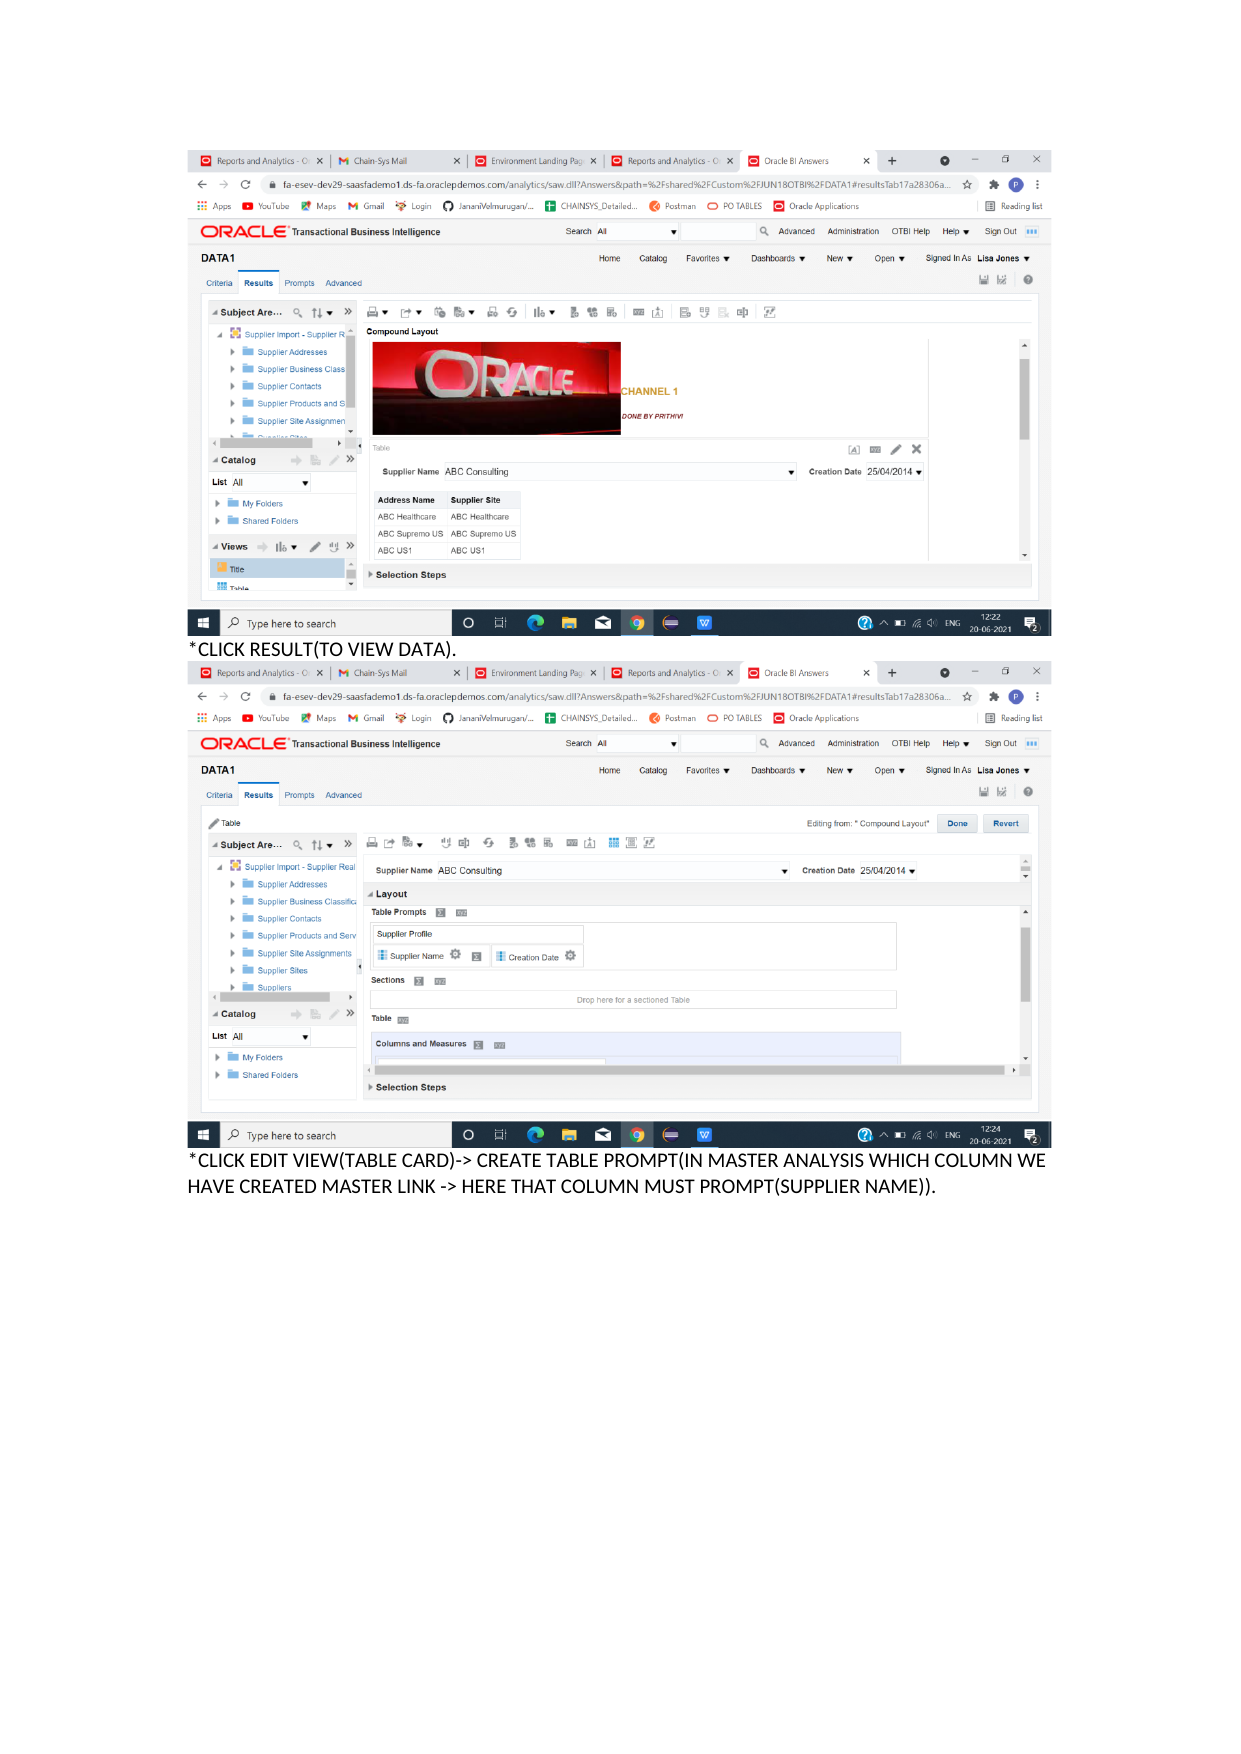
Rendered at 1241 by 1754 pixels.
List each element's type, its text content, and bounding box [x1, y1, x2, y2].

picture [187, 150, 1052, 636]
picture [187, 661, 1052, 1148]
text *CLICK EDIT VIEW(TABLE CARD)-> CREATE TABLE PROMPT(IN MASTER ANALYSIS WHICH COLUMN WE HAVE CREATED MASTER LINK -> HERE THAT COLUMN MUST PROMPT(SUPPLIER NAME)). [187, 1147, 1053, 1198]
